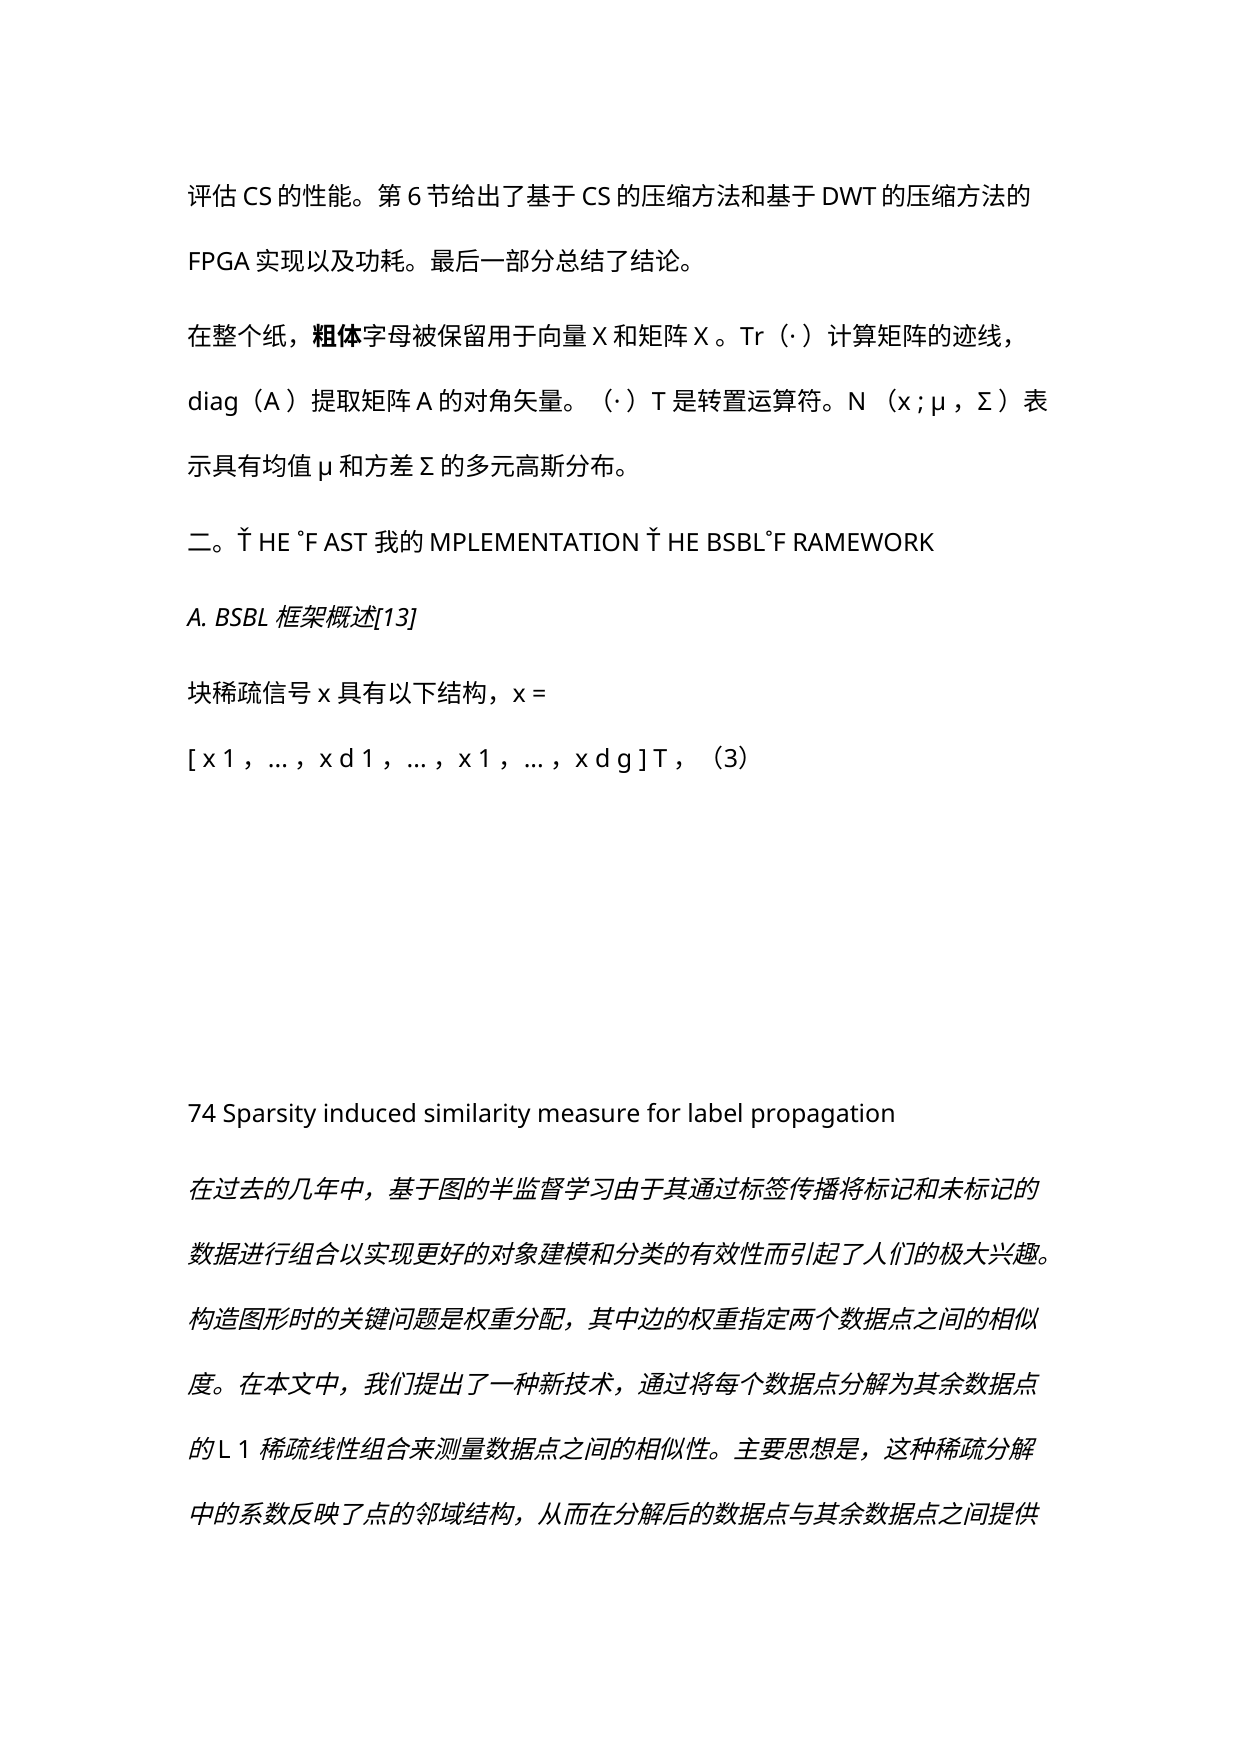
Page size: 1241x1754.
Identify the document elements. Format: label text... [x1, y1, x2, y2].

text A. BSBL框架概述[13] [187, 583, 1053, 648]
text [187, 162, 1053, 292]
text 块稀疏信号x 具有以下结构，x = [ x 1 ，... ，x d 1 ，... ，x 1 ，... ，x d g ] T ，（3） [187, 659, 1053, 789]
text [187, 1155, 1053, 1545]
text 在整个纸，粗体字母被保留用于向量X 和矩阵X 。Tr（· ）计算矩阵的迹线，diag（A ）提取矩阵A 的对角矢量。（· ）T 是转置运算符。N （x ; μ ，Σ ）表示具有均值μ 和方差Σ 的多元高斯分布。 [187, 302, 1053, 497]
text 74 Sparsity induced similarity measure for label propagation [187, 1080, 1053, 1145]
text 二。Ť HE ˚F AST 我的MPLEMENTATION Ť HE BSBL˚F RAMEWORK [187, 508, 1053, 573]
